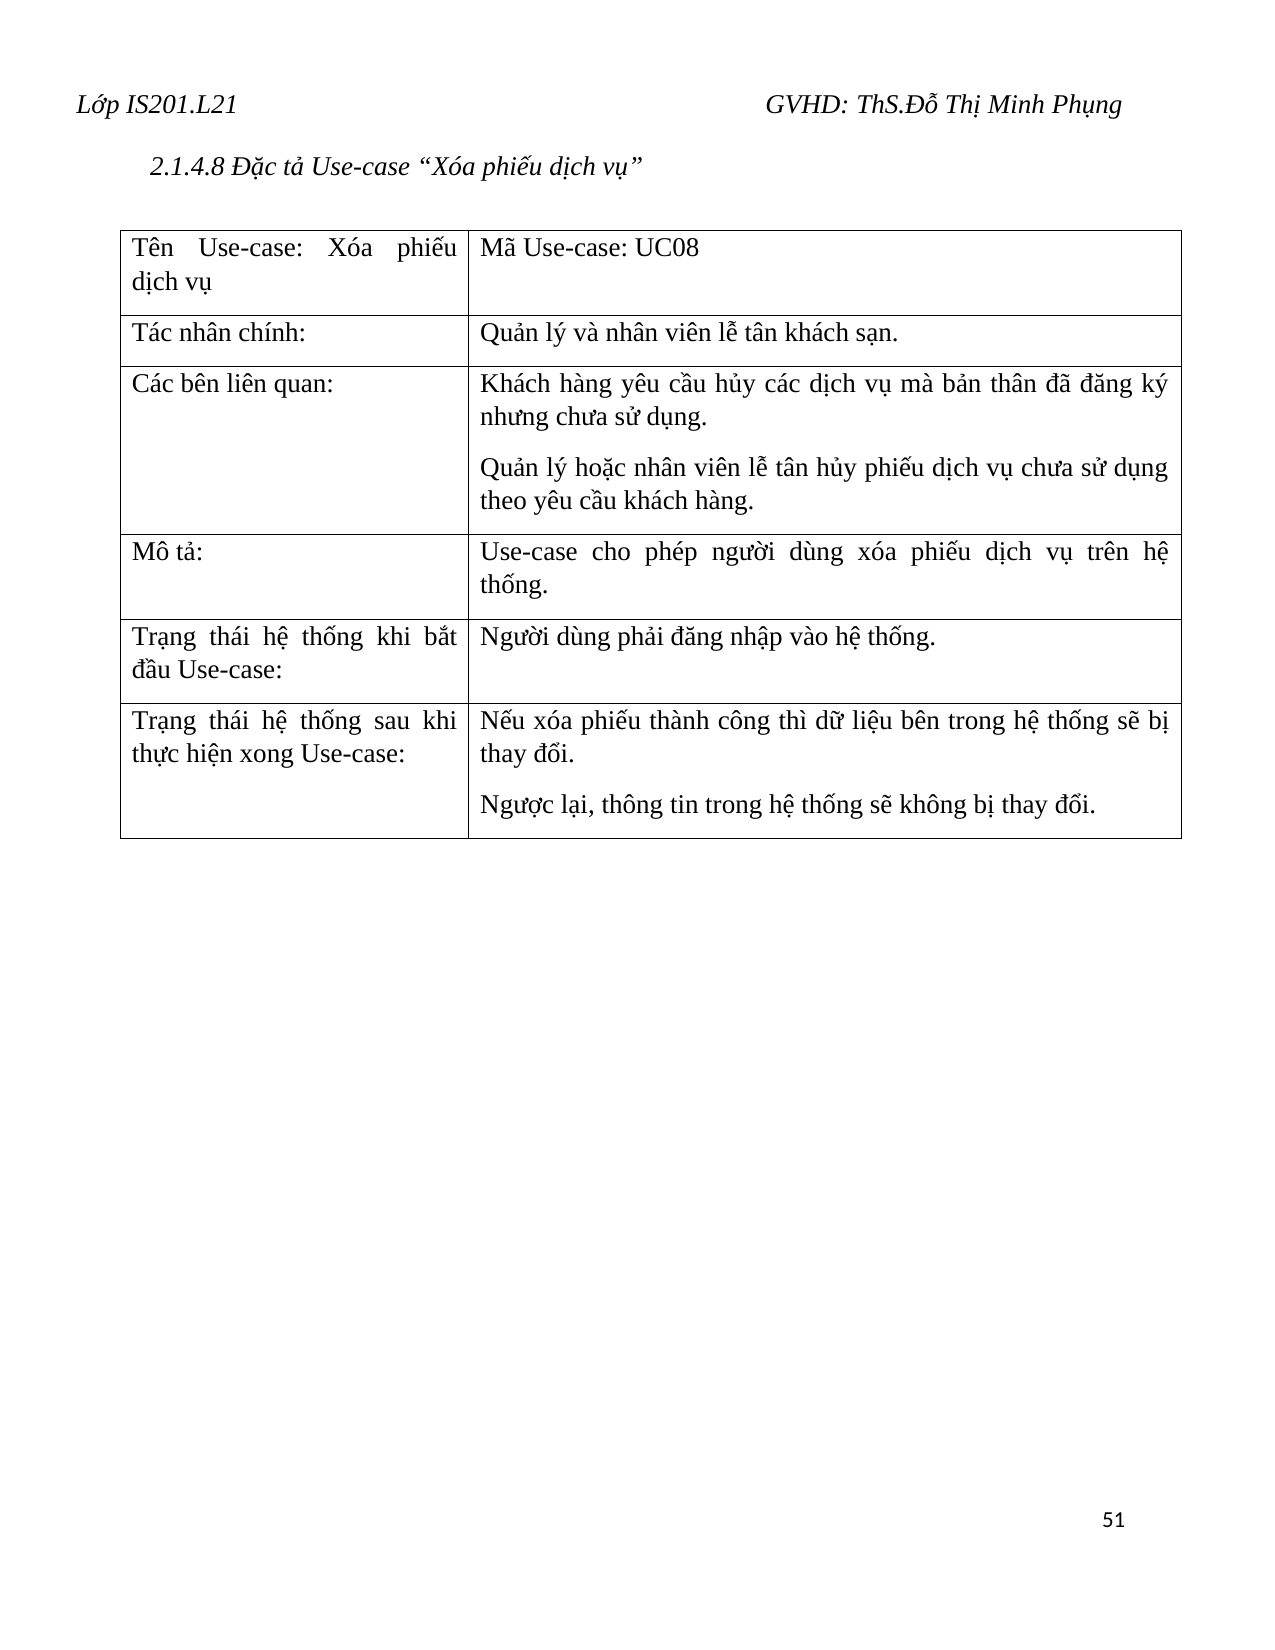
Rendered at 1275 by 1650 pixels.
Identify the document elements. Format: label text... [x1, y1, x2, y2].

table_cell Khách hàng yêu cầu hủy các dịch vụ mà bản thân đã đăng ký nhưng chưa sử dụng. Quản lý hoặc nhân viên lễ tân hủy phiếu dịch vụ chưa sử dụng theo yêu cầu khách hàng. [469, 367, 1181, 534]
table_cell Mô tả: [121, 535, 468, 618]
table_cell Các bên liên quan: [121, 367, 468, 534]
table_cell Nếu xóa phiếu thành công thì dữ liệu bên trong hệ thống sẽ bị thay đổi. Ngược lại, thông tin trong hệ thống sẽ không bị thay đổi. [469, 704, 1181, 838]
table_cell Người dùng phải đăng nhập vào hệ thống. [469, 620, 1181, 703]
table_cell Quản lý và nhân viên lễ tân khách sạn. [469, 316, 1181, 366]
table_cell Trạng thái hệ thống sau khi thực hiện xong Use-case: [121, 704, 468, 838]
table_header Mã Use-case: UC08 [469, 231, 1181, 315]
table_cell Tác nhân chính: [121, 316, 468, 366]
subtitle 2.1.4.8 Đặc tả Use-case “Xóa phiếu dịch vụ” [150, 150, 1125, 181]
table_cell Use-case cho phép người dùng xóa phiếu dịch vụ trên hệ thống. [469, 535, 1181, 618]
table_header Tên Use-case: Xóa phiếu dịch vụ [121, 231, 468, 315]
table_cell Trạng thái hệ thống khi bắt đầu Use-case: [121, 620, 468, 703]
